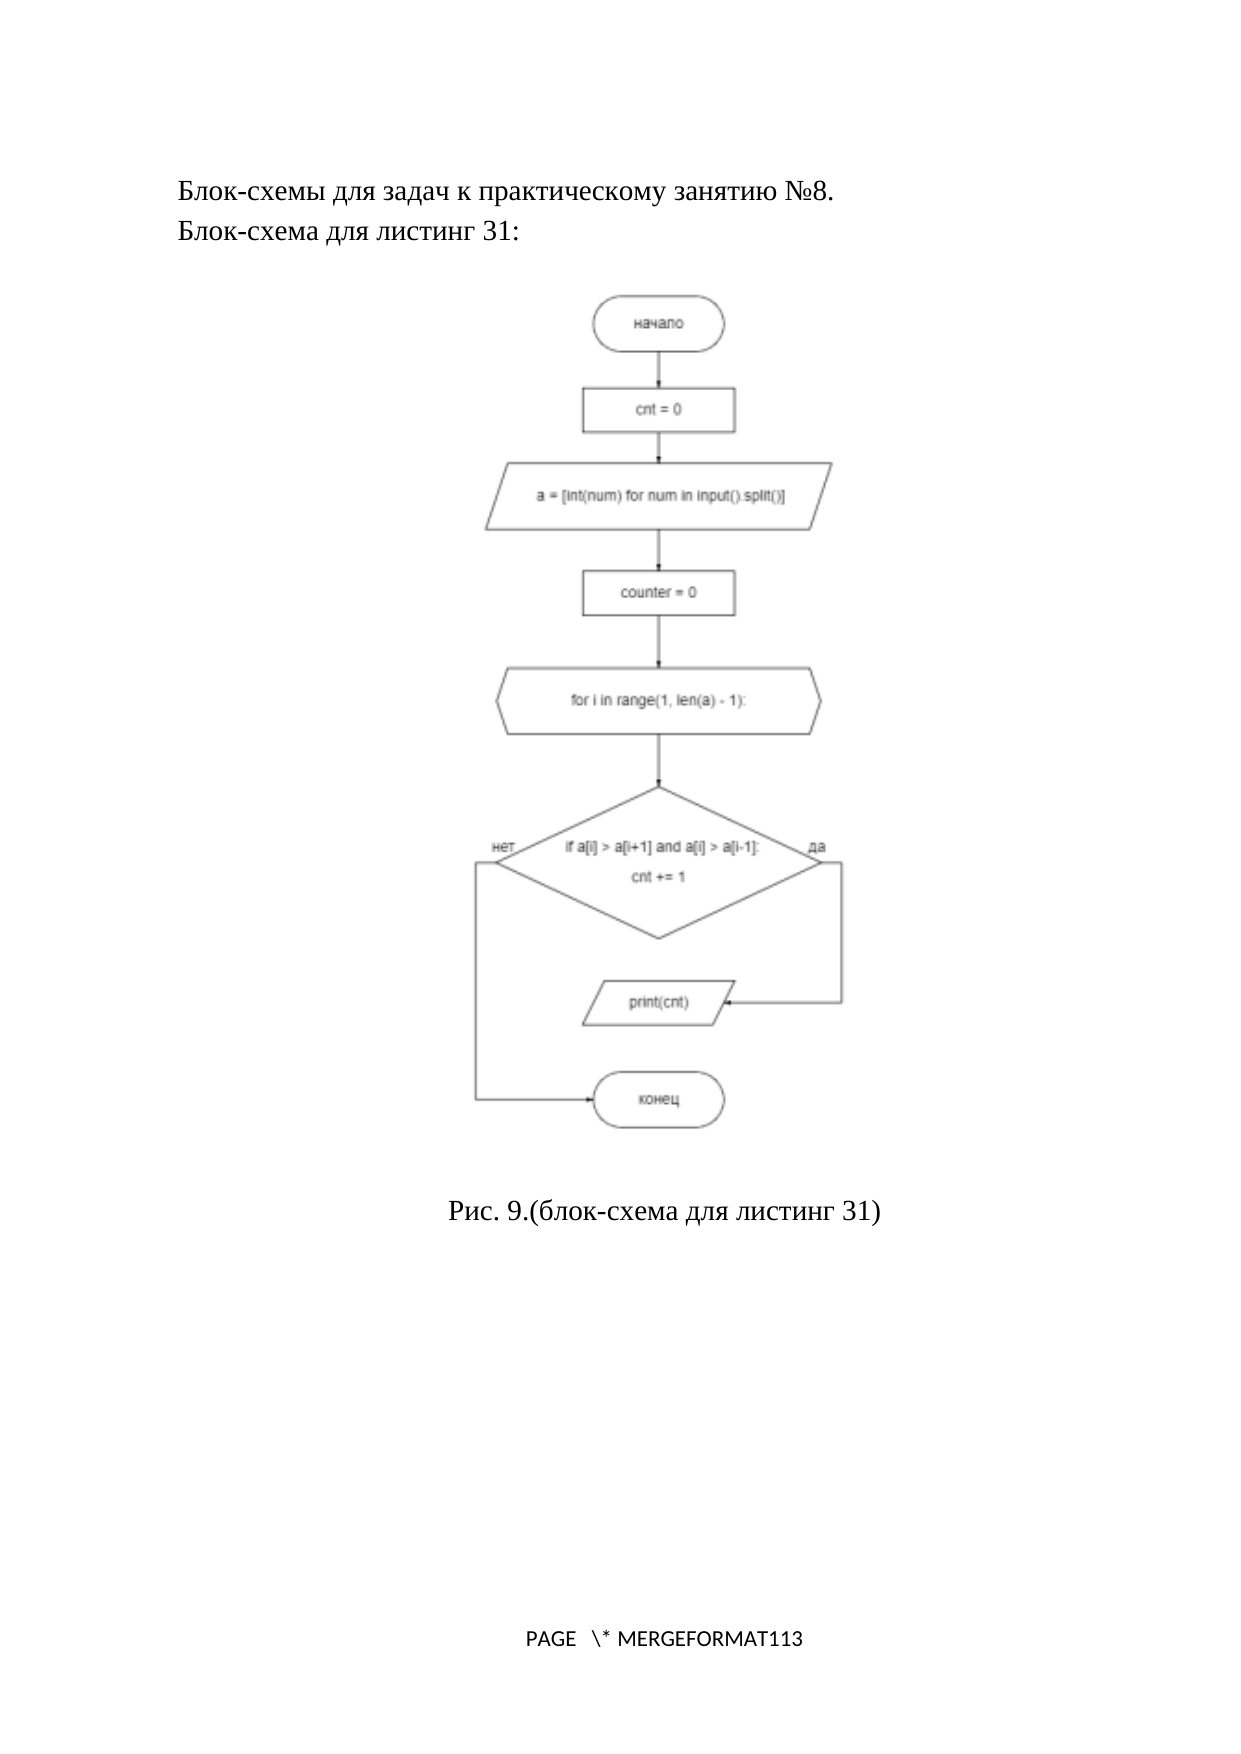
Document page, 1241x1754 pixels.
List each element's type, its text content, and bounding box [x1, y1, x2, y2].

subtitle Блок-схема для листинг 31: [177, 213, 1152, 247]
text Рис. 9.(блок-схема для листинг 31) [177, 1193, 1152, 1226]
subtitle Блок-схемы для задач к практическому занятию №8. [177, 173, 1152, 206]
picture [403, 249, 926, 1168]
